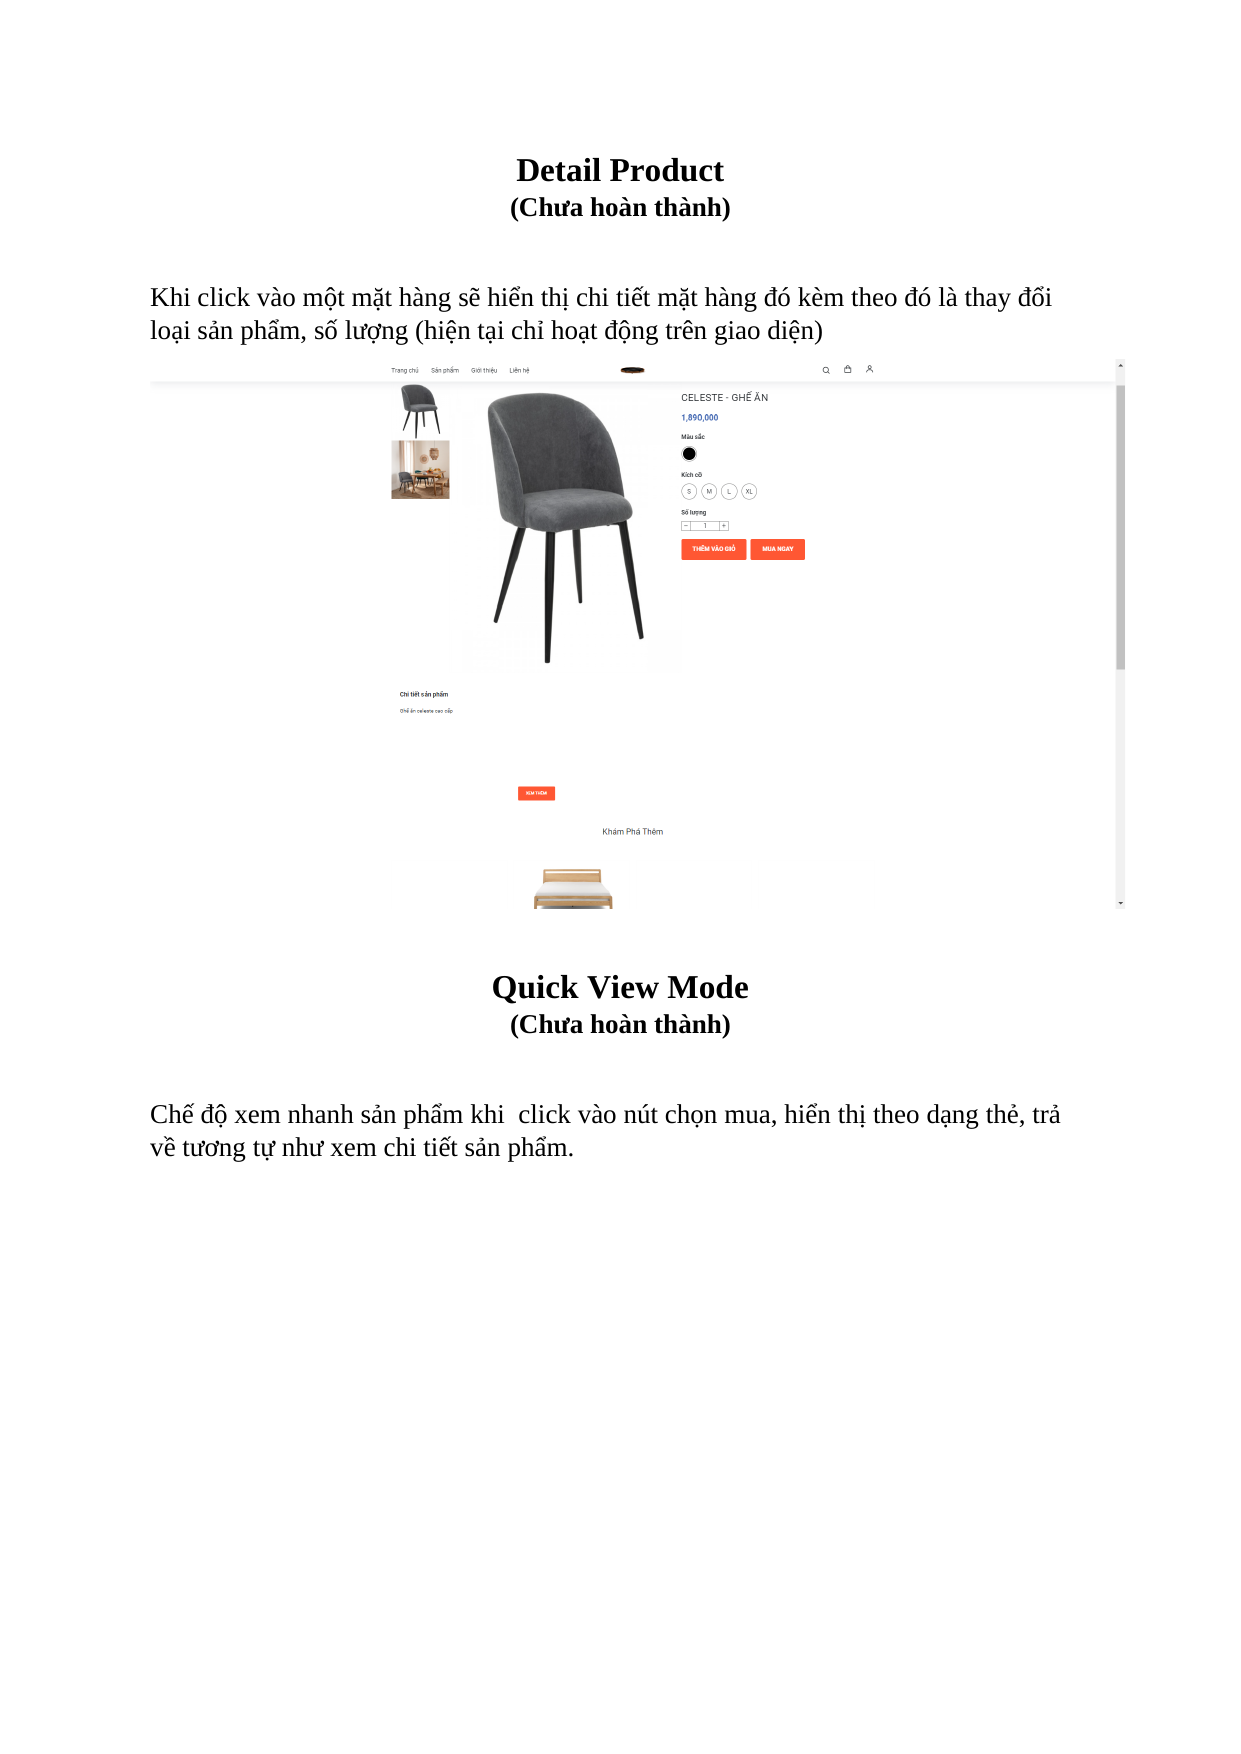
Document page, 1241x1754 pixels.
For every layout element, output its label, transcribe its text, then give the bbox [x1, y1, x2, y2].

text (Chưa hoàn thành) [150, 191, 1090, 222]
text Chế độ xem nhanh sản phẩm khi click vào nút chọn mua, hiển thị theo dạng thẻ, trả về tương tự như xem chi tiết sản phẩm. [150, 1099, 1090, 1163]
text (Chưa hoàn thành) [150, 1008, 1090, 1039]
text Khi click vào một mặt hàng sẽ hiển thị chi tiết mặt hàng đó kèm theo đó là thay đổi loại sản phẩm, số lượng (hiện tại chỉ hoạt động trên giao diện) [150, 281, 1090, 346]
picture [150, 359, 1125, 909]
subtitle Detail Product [150, 150, 1090, 188]
subtitle Quick View Mode [150, 967, 1090, 1006]
